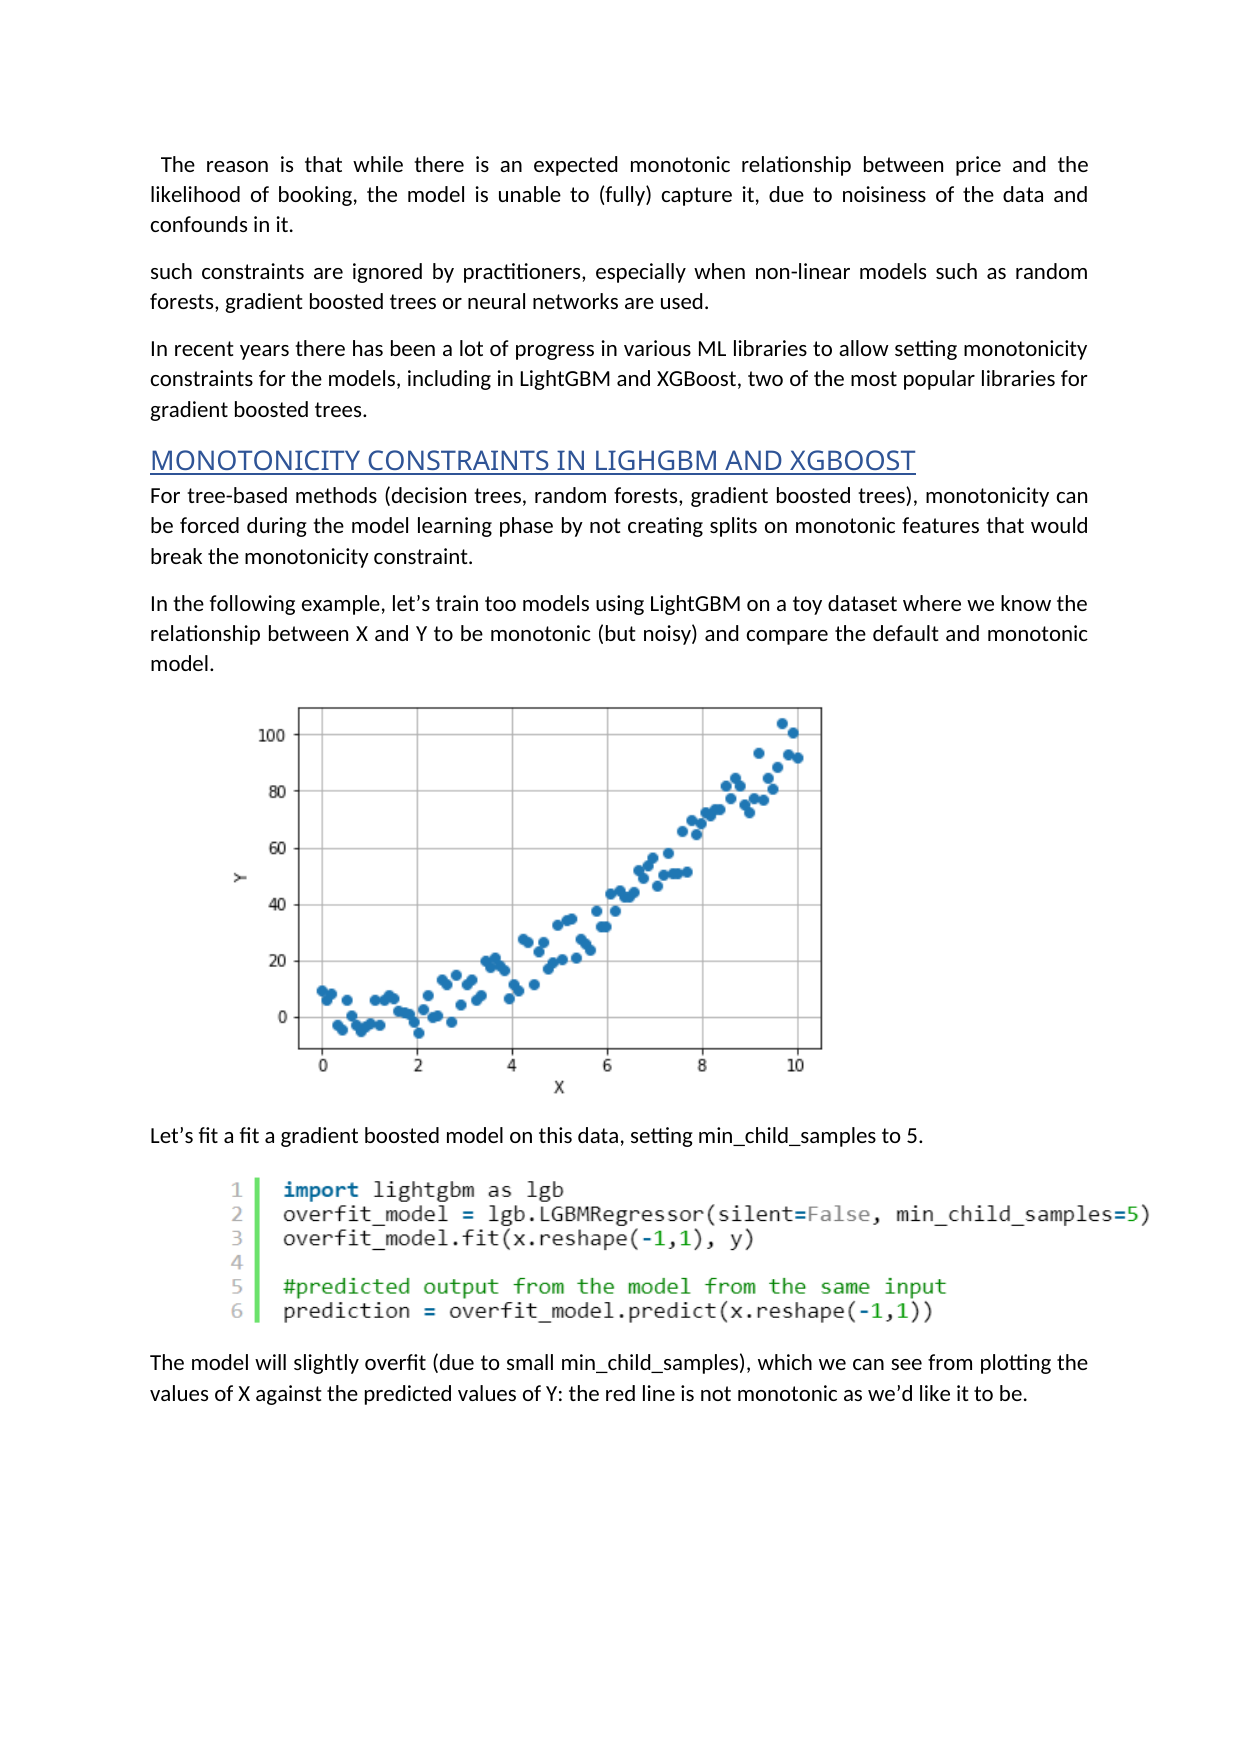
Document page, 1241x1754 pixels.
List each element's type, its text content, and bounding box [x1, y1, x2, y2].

picture [225, 1168, 1156, 1330]
text Let’s fit a fit a gradient boosted model on this data, setting min_child_samples to 5. [150, 1122, 1090, 1149]
text For tree-based methods (decision trees, random forests, gradient boosted trees), monotonicity can be forced during the model learning phase by not creating splits on monotonic features that would break the monotonicity constraint. [150, 481, 1090, 570]
subtitle MONOTONICITY CONSTRAINTS IN LIGHGBM AND XGBOOST [150, 442, 1090, 478]
text In the following example, let’s train too models using LightGBM on a toy dataset where we know the relationship between X and Y to be monotonic (but noisy) and compare the default and monotonic model. [150, 589, 1090, 677]
text The reason is that while there is an expected monotonic relationship between price and the likelihood of booking, the model is unable to (fully) capture it, due to noisiness of the data and confounds in it. [150, 150, 1090, 238]
text The model will slightly overfit (due to small min_child_samples), which we can see from plotting the values of X against the predicted values of Y: the red line is not monotonic as we’d like it to be. [150, 1348, 1090, 1407]
text such constraints are ignored by practitioners, especially when non-linear models such as random forests, gradient boosted trees or neural networks are used. [150, 257, 1090, 316]
text In recent years there has been a lot of progress in various ML libraries to allow setting monotonicity constraints for the models, including in LightGBM and XGBoost, two of the most popular libraries for gradient boosted trees. [150, 334, 1090, 423]
picture [225, 696, 838, 1103]
